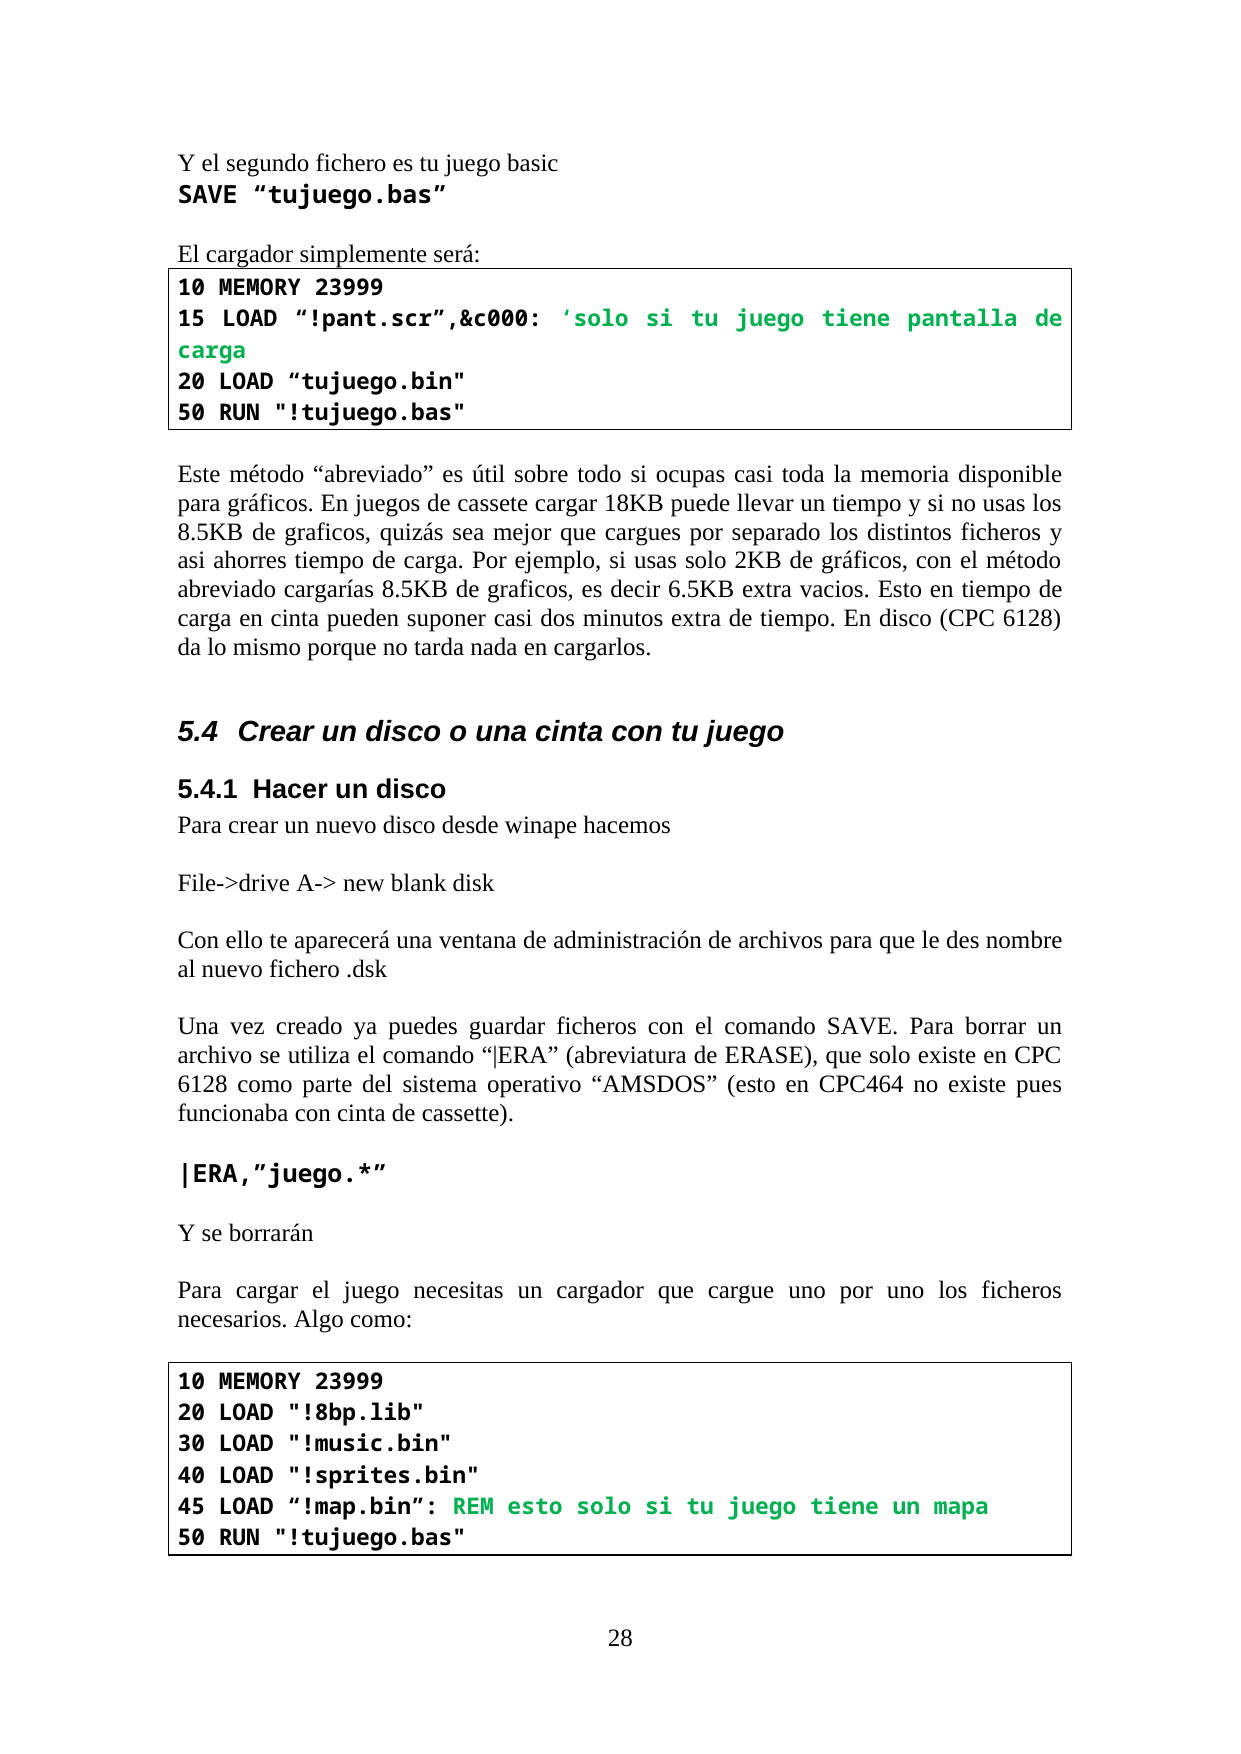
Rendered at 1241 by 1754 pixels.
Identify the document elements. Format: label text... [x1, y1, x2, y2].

text Con ello te aparecerá una ventana de administración de archivos para que le des nombre al nuevo fichero .dsk [177, 925, 1063, 983]
text 50 RUN "!tujuego.bas" [169, 1518, 1071, 1554]
text Y se borrarán [177, 1218, 1063, 1247]
text 45 LOAD “!map.bin”: REM esto solo si tu juego tiene un mapa [177, 1490, 1063, 1518]
text Este método “abreviado” es útil sobre todo si ocupas casi toda la memoria disponible para gráficos. En juegos de cassete cargar 18KB puede llevar un tiempo y si no usas los 8.5KB de graficos, quizás sea mejor que cargues por separado los distintos ficheros y asi ahorres tiempo de carga. Por ejemplo, si usas solo 2KB de gráficos, con el método abreviado cargarías 8.5KB de graficos, es decir 6.5KB extra vacios. Esto en tiempo de carga en cinta pueden suponer casi dos minutos extra de tiempo. En disco (CPC 6128) da lo mismo porque no tarda nada en cargarlos. [177, 459, 1063, 660]
text Y el segundo fichero es tu juego basic [177, 148, 1063, 176]
text |ERA,”juego.*” [177, 1155, 1063, 1189]
text SAVE “tujuego.bas” [177, 176, 1063, 210]
text 50 RUN "!tujuego.bas" [169, 393, 1071, 429]
text 20 LOAD "!8bp.lib" [177, 1396, 1063, 1427]
text Para cargar el juego necesitas un cargador que cargue uno por uno los ficheros necesarios. Algo como: [177, 1276, 1063, 1333]
text 10 MEMORY 23999 [169, 1363, 1071, 1396]
text File->drive A-> new blank disk [177, 868, 1063, 896]
text 15 LOAD “!pant.scr”,&c000: ‘solo si tu juego tiene pantalla de carga [177, 302, 1063, 365]
text 30 LOAD "!music.bin" [177, 1427, 1063, 1459]
subtitle Crear un disco o una cinta con tu juego [177, 714, 1063, 748]
text Una vez creado ya puedes guardar ficheros con el comando SAVE. Para borrar un archivo se utiliza el comando “|ERA” (abreviatura de ERASE), que solo existe en CPC 6128 como parte del sistema operativo “AMSDOS” (esto en CPC464 no existe pues funcionaba con cinta de cassette). [177, 1011, 1063, 1126]
text 10 MEMORY 23999 [169, 269, 1071, 302]
subtitle Hacer un disco [177, 773, 1063, 804]
text Para crear un nuevo disco desde winape hacemos [177, 810, 1063, 839]
text 40 LOAD "!sprites.bin" [177, 1459, 1063, 1490]
text 20 LOAD “tujuego.bin" [177, 365, 1063, 393]
text El cargador simplemente será: [177, 239, 1063, 268]
